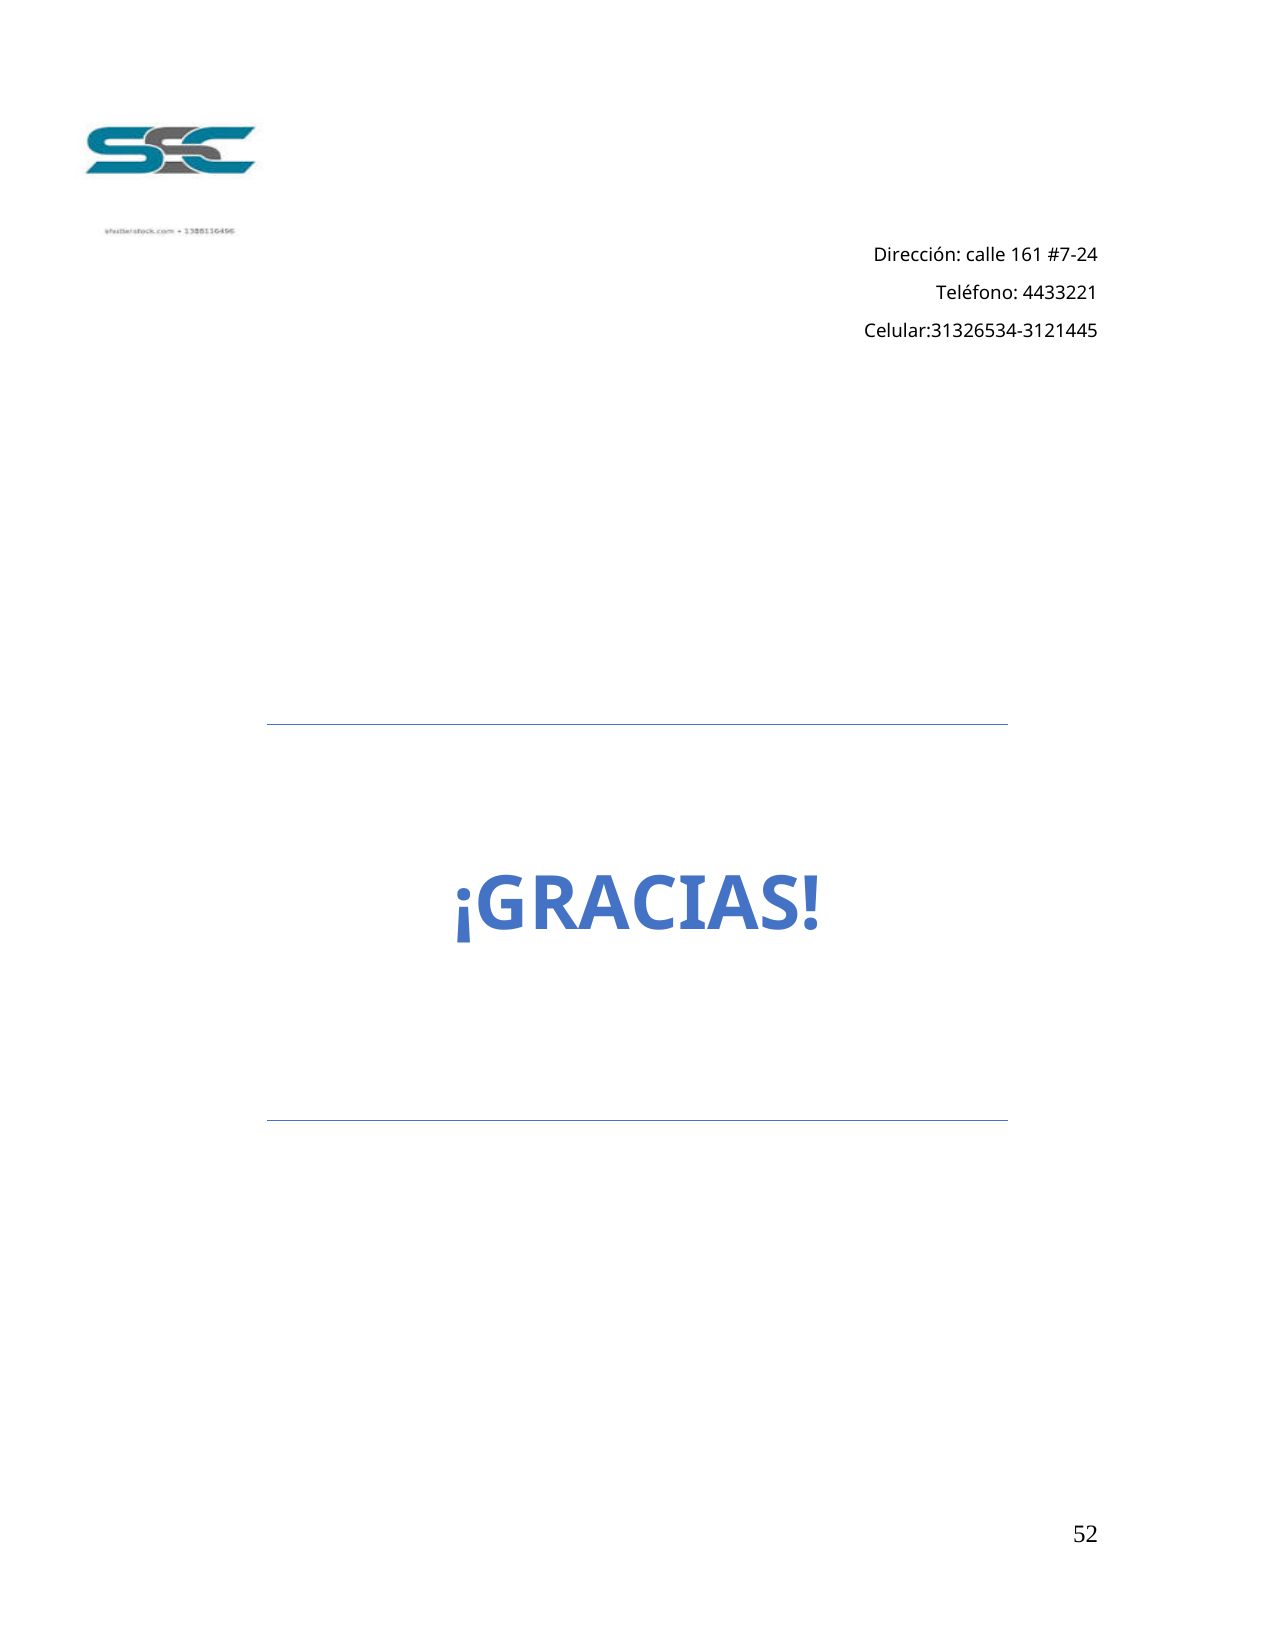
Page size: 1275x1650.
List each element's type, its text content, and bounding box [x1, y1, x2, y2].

text ¡GRACIAS! [267, 849, 1008, 973]
picture [39, 75, 302, 237]
